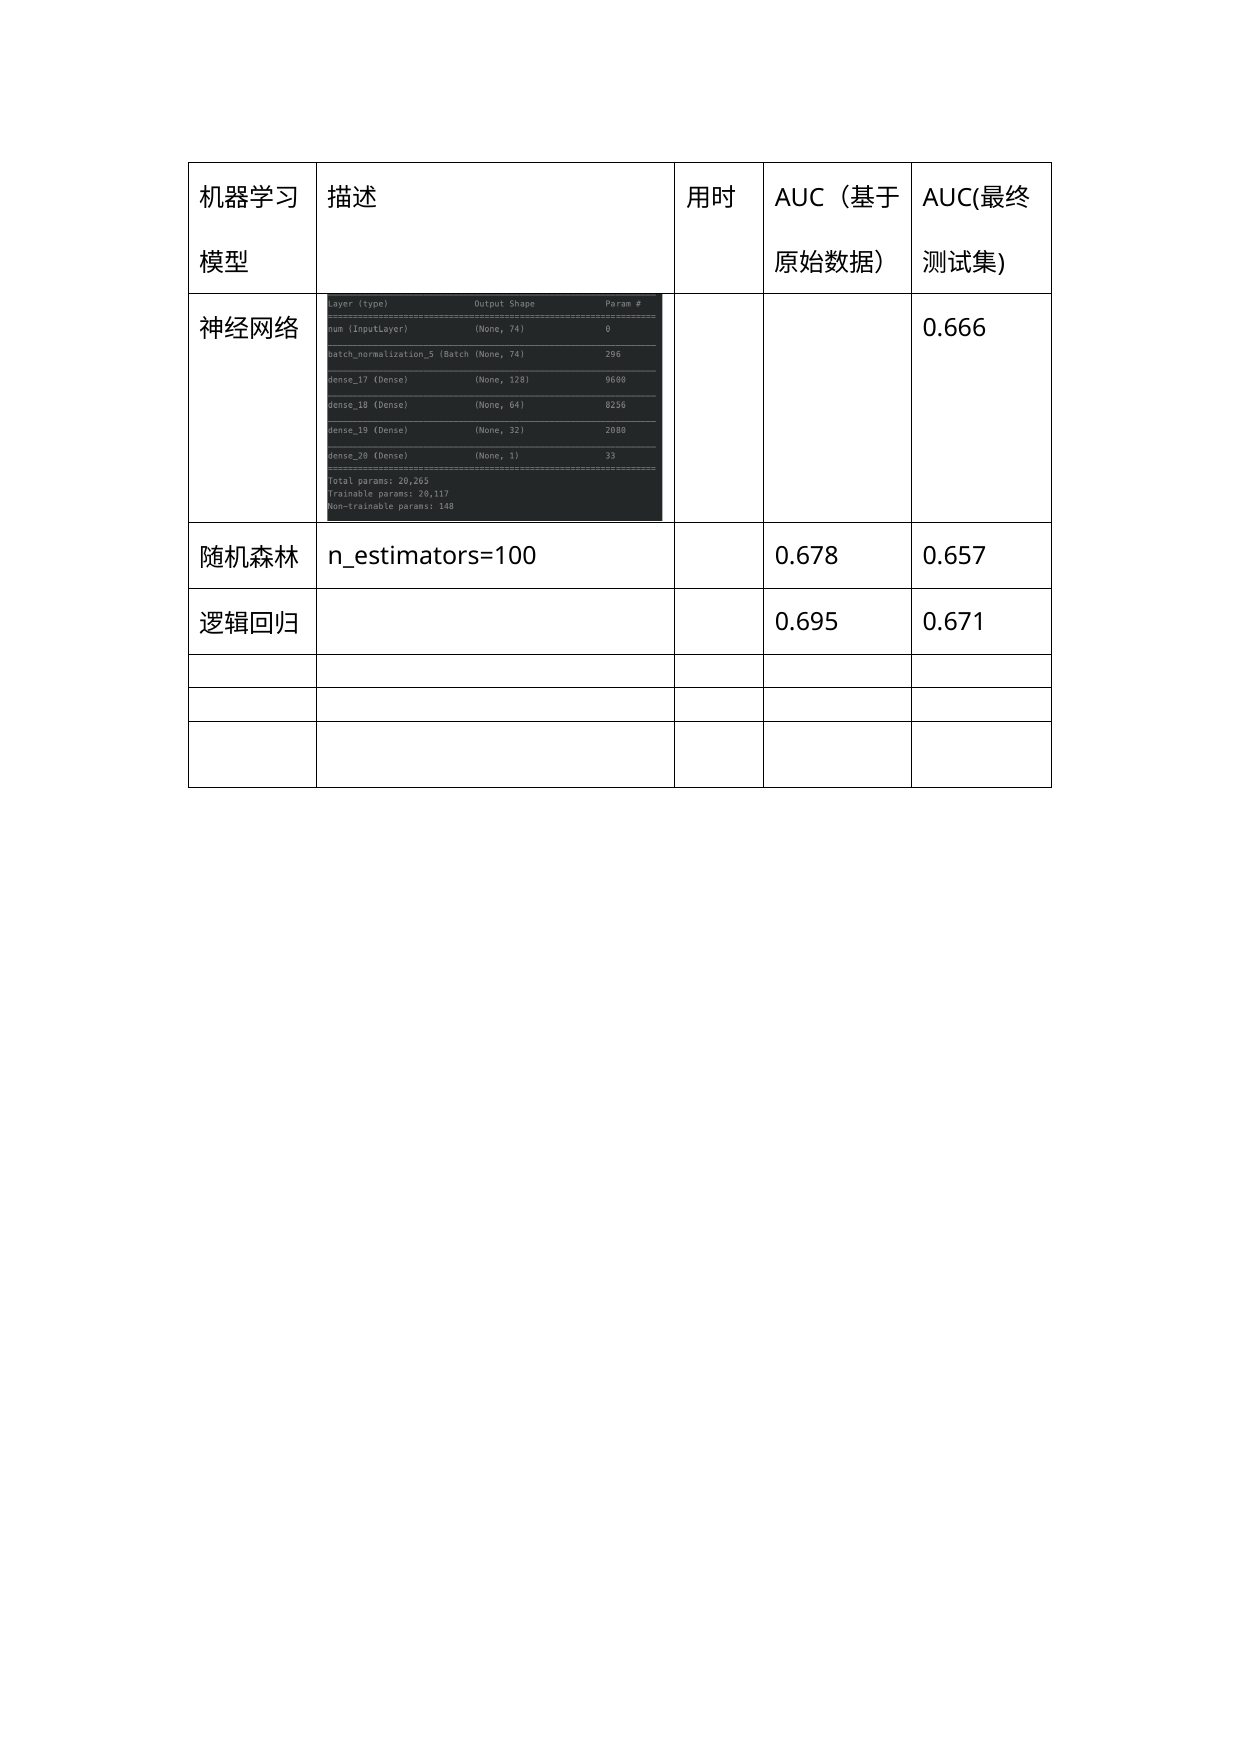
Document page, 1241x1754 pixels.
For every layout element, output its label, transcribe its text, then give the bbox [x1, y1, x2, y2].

table_header 描述 [317, 163, 674, 293]
table_cell 0.695 [764, 589, 911, 654]
table_cell [912, 655, 1051, 687]
table_cell [764, 294, 911, 522]
table_cell 随机森林 [189, 523, 316, 588]
table_header 机器学习模型 [189, 163, 316, 293]
table_cell 逻辑回归 [189, 589, 316, 654]
picture [327, 294, 663, 521]
table_cell [317, 589, 674, 654]
table_cell [912, 688, 1051, 721]
table_cell 0.666 [912, 294, 1051, 522]
table_cell [317, 722, 674, 787]
table_cell 神经网络 [189, 294, 316, 522]
table_cell [317, 655, 674, 687]
table_cell [675, 722, 763, 787]
table_header 用时 [675, 163, 763, 293]
table_cell n_estimators=100 [317, 523, 674, 588]
table_cell 0.678 [764, 523, 911, 588]
table_header AUC（基于原始数据） [764, 163, 911, 293]
table_cell [675, 655, 763, 687]
table_cell [675, 523, 763, 588]
table_cell [189, 688, 316, 721]
table_cell [317, 294, 674, 522]
table_cell [675, 294, 763, 522]
table_cell [764, 722, 911, 787]
table_cell [675, 688, 763, 721]
table_cell 0.657 [912, 523, 1051, 588]
table_cell [764, 655, 911, 687]
table_cell [189, 722, 316, 787]
table_header AUC(最终测试集) [912, 163, 1051, 293]
table_cell [317, 688, 674, 721]
table_cell 0.671 [912, 589, 1051, 654]
table_cell [675, 589, 763, 654]
table_cell [912, 722, 1051, 787]
table_cell [189, 655, 316, 687]
table_cell [764, 688, 911, 721]
